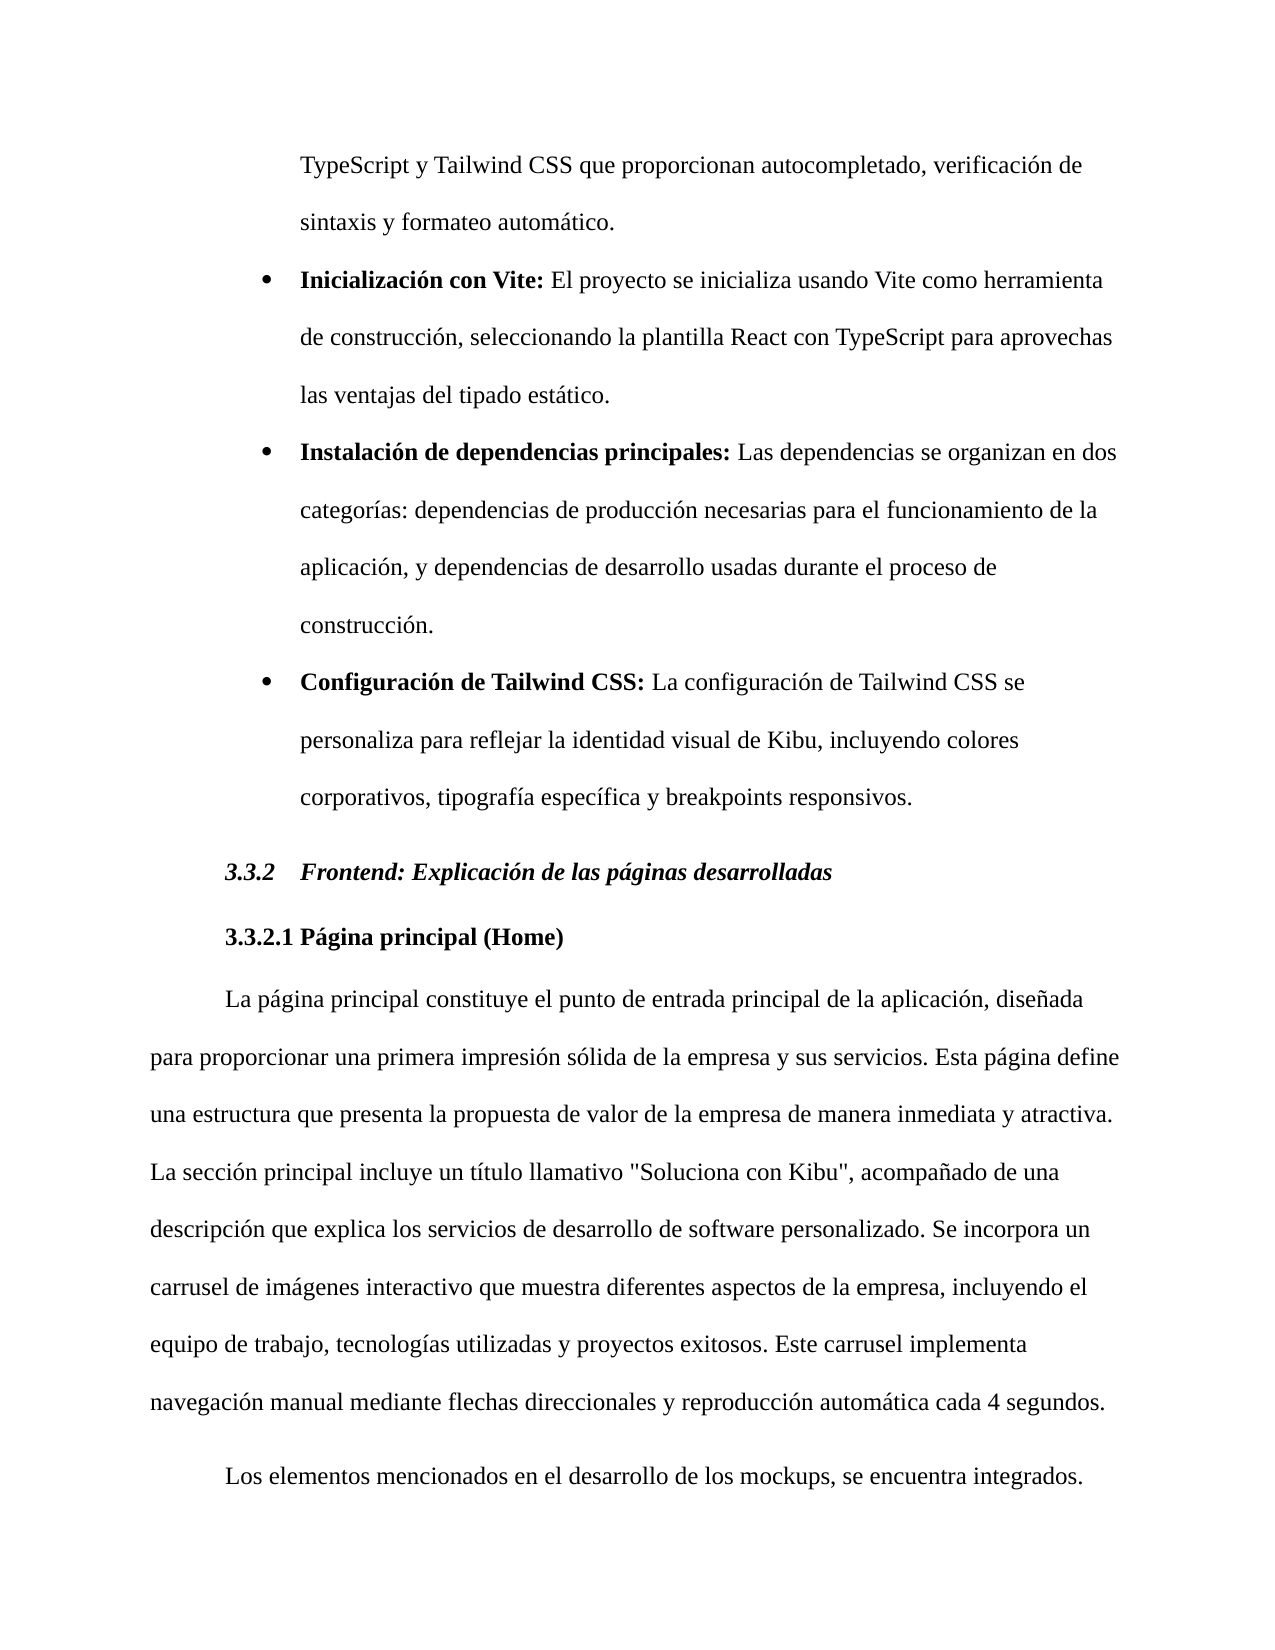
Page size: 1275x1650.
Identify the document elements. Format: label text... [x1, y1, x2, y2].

text Los elementos mencionados en el desarrollo de los mockups, se encuentra integrados. [150, 1461, 1125, 1489]
list Inicialización con Vite: El proyecto se inicializa usando Vite como herramienta de construcción, seleccionando la plantilla React con TypeScript para aprovechas las ventajas del tipado estático. [262, 265, 1125, 409]
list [262, 150, 1125, 236]
text La página principal constituye el punto de entrada principal de la aplicación, diseñada para proporcionar una primera impresión sólida de la empresa y sus servicios. Esta página define una estructura que presenta la propuesta de valor de la empresa de manera inmediata y atractiva. La sección principal incluye un título llamativo "Soluciona con Kibu", acompañado de una descripción que explica los servicios de desarrollo de software personalizado. Se incorpora un carrusel de imágenes interactivo que muestra diferentes aspectos de la empresa, incluyendo el equipo de trabajo, tecnologías utilizadas y proyectos exitosos. Este carrusel implementa navegación manual mediante flechas direccionales y reproducción automática cada 4 segundos. [150, 984, 1125, 1415]
subtitle Página principal (Home) [225, 922, 1125, 951]
list Instalación de dependencias principales: Las dependencias se organizan en dos categorías: dependencias de producción necesarias para el funcionamiento de la aplicación, y dependencias de desarrollo usadas durante el proceso de construcción. [262, 437, 1125, 639]
list Configuración de Tailwind CSS: La configuración de Tailwind CSS se personaliza para reflejar la identidad visual de Kibu, incluyendo colores corporativos, tipografía específica y breakpoints responsivos. [262, 667, 1125, 811]
subtitle Frontend: Explicación de las páginas desarrolladas [225, 857, 1125, 885]
